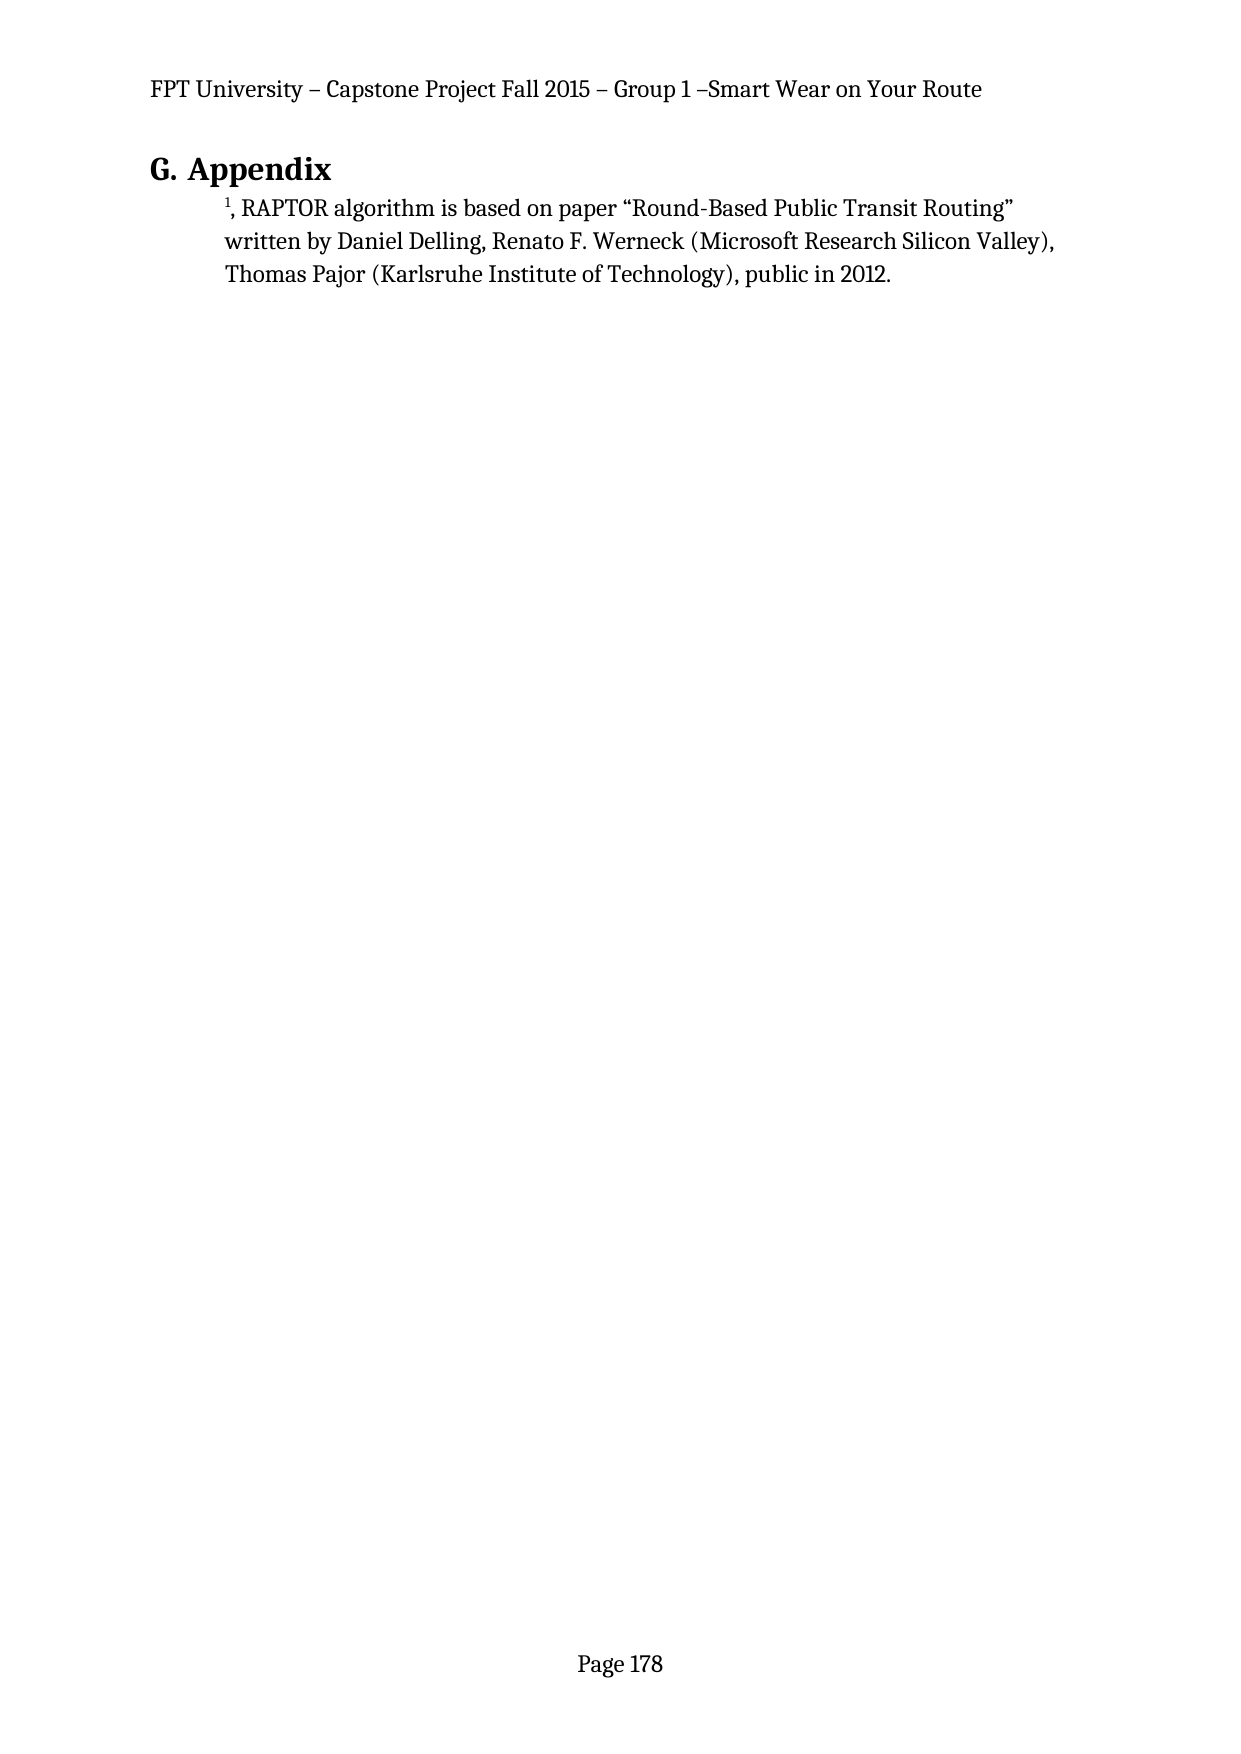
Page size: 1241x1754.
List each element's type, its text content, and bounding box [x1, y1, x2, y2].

subtitle Appendix [150, 150, 1090, 188]
list 1, RAPTOR algorithm is based on paper “Round-Based Public Transit Routing” written by Daniel Delling, Renato F. Werneck (Microsoft Research Silicon Valley), Thomas Pajor (Karlsruhe Institute of Technology), public in 2012. [225, 194, 1090, 289]
